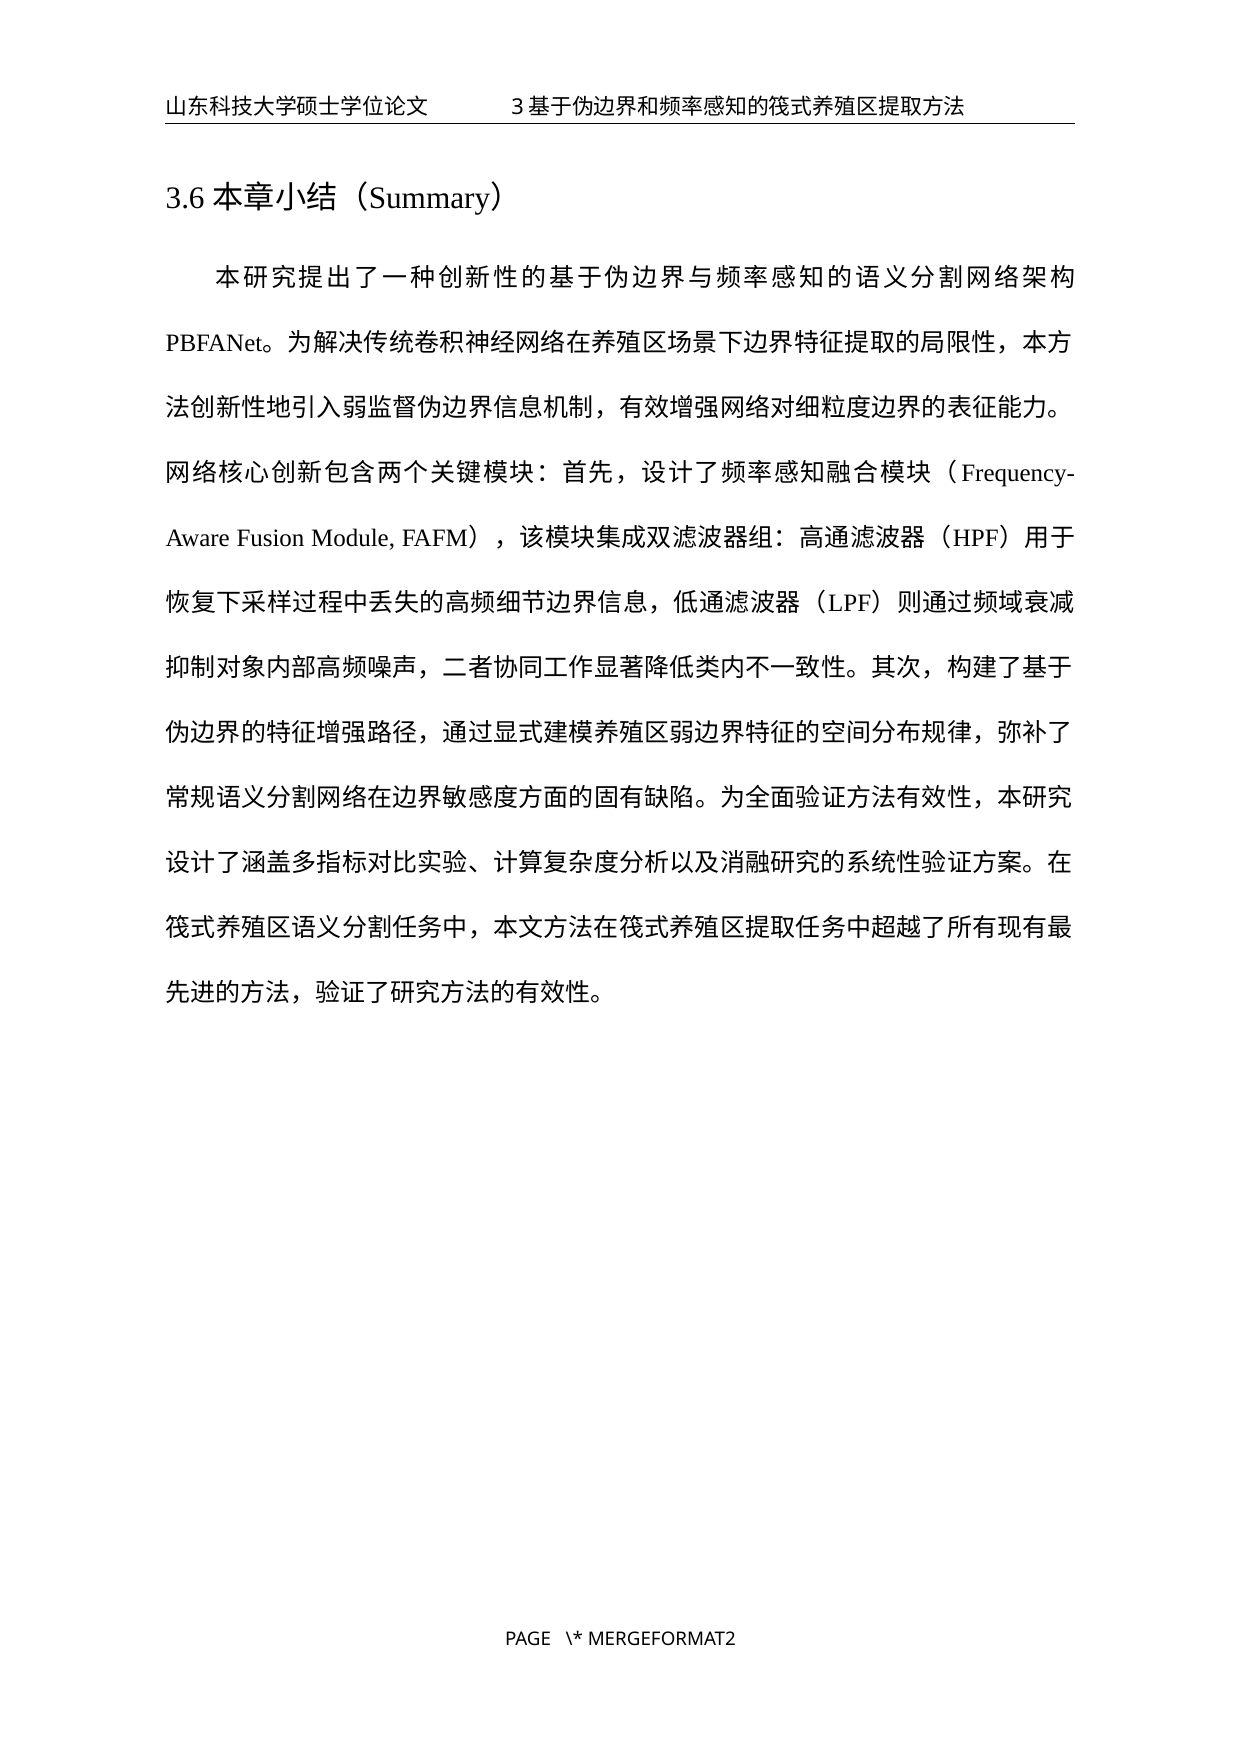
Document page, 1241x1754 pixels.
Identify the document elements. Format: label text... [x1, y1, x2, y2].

subtitle 3.6 本章小结（Summary） [165, 162, 1075, 227]
text 本研究提出了一种创新性的基于伪边界与频率感知的语义分割网络架构PBFANet。为解决传统卷积神经网络在养殖区场景下边界特征提取的局限性，本方法创新性地引入弱监督伪边界信息机制，有效增强网络对细粒度边界的表征能力。网络核心创新包含两个关键模块：首先，设计了频率感知融合模块（Frequency-Aware Fusion Module, FAFM），该模块集成双滤波器组：高通滤波器（HPF）用于恢复下采样过程中丢失的高频细节边界信息，低通滤波器（LPF）则通过频域衰减抑制对象内部高频噪声，二者协同工作显著降低类内不一致性。其次，构建了基于伪边界的特征增强路径，通过显式建模养殖区弱边界特征的空间分布规律，弥补了常规语义分割网络在边界敏感度方面的固有缺陷。为全面验证方法有效性，本研究设计了涵盖多指标对比实验、计算复杂度分析以及消融研究的系统性验证方案。在筏式养殖区语义分割任务中，本文方法在筏式养殖区提取任务中超越了所有现有最先进的方法，验证了研究方法的有效性。 [165, 243, 1075, 1023]
